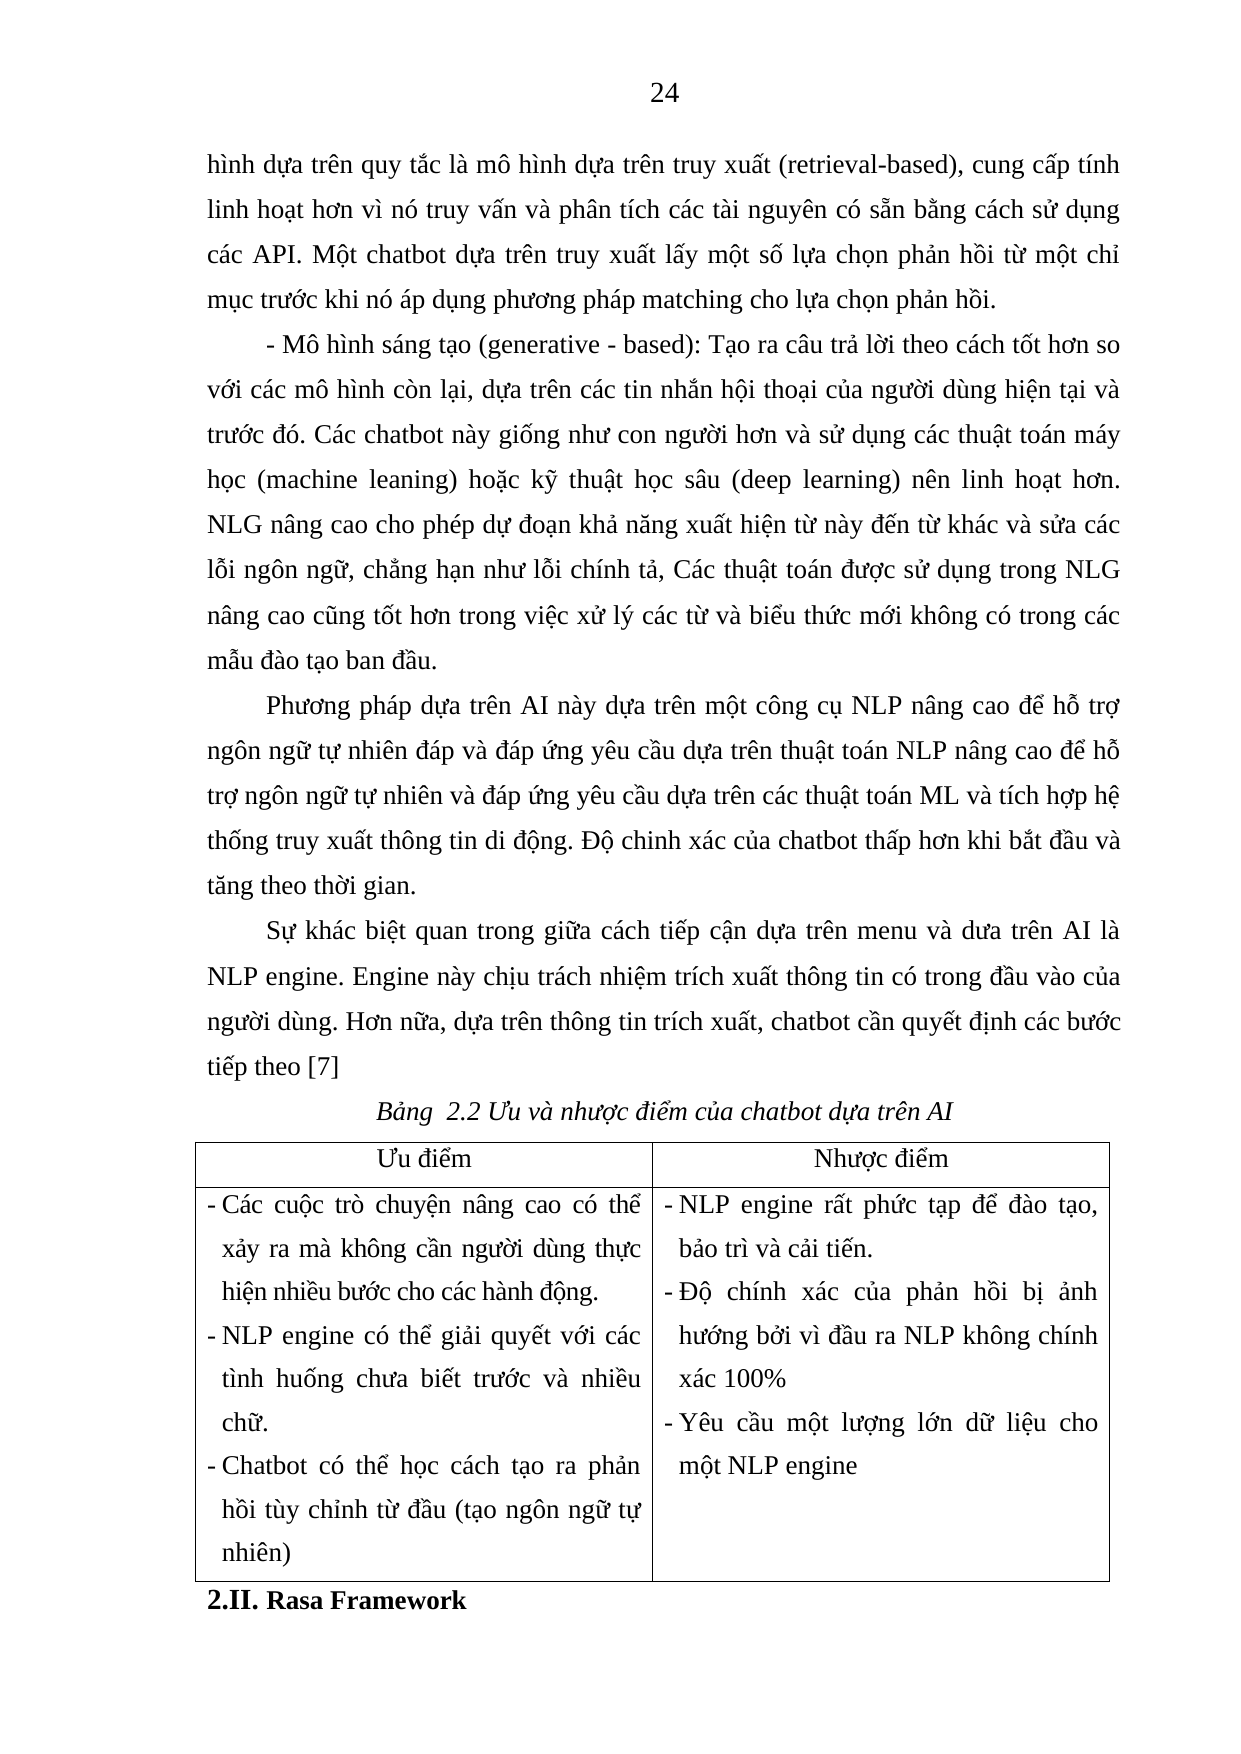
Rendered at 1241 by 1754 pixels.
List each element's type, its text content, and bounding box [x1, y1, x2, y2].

subtitle Rasa Framework [207, 1582, 1122, 1616]
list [207, 148, 1122, 314]
table_cell Các cuộc trò chuyện nâng cao có thể xảy ra mà không cần người dùng thực hiện nhiều bước cho các hành động. NLP engine có thể giải quyết với các tình huống chưa biết trước và nhiều chữ. Chatbot có thể học cách tạo ra phản hồi tùy chỉnh từ đầu (tạo ngôn ngữ tự nhiên) [196, 1188, 652, 1581]
list Sự khác biệt quan trong giữa cách tiếp cận dựa trên menu và dưa trên AI là NLP engine. Engine này chịu trách nhiệm trích xuất thông tin có trong đầu vào của người dùng. Hơn nữa, dựa trên thông tin trích xuất, chatbot cần quyết định các bước tiếp theo [7] [207, 914, 1122, 1081]
list Mô hình sáng tạo (generative - based): Tạo ra câu trả lời theo cách tốt hơn so với các mô hình còn lại, dựa trên các tin nhắn hội thoại của người dùng hiện tại và trước đó. Các chatbot này giống như con người hơn và sử dụng các thuật toán máy học (machine leaning) hoặc kỹ thuật học sâu (deep learning) nên linh hoạt hơn. NLG nâng cao cho phép dự đoạn khả năng xuất hiện từ này đến từ khác và sửa các lỗi ngôn ngữ, chẳng hạn như lỗi chính tả, Các thuật toán được sử dụng trong NLG nâng cao cũng tốt hơn trong việc xử lý các từ và biểu thức mới không có trong các mẫu đào tạo ban đầu. [207, 328, 1122, 675]
table_header Nhược điểm [653, 1143, 1109, 1187]
list Phương pháp dựa trên AI này dựa trên một công cụ NLP nâng cao để hỗ trợ ngôn ngữ tự nhiên đáp và đáp ứng yêu cầu dựa trên thuật toán NLP nâng cao để hỗ trợ ngôn ngữ tự nhiên và đáp ứng yêu cầu dựa trên các thuật toán ML và tích hợp hệ thống truy xuất thông tin di động. Độ chinh xác của chatbot thấp hơn khi bắt đầu và tăng theo thời gian. [207, 689, 1122, 901]
table_header Ưu điểm [196, 1143, 652, 1187]
text Bảng 2.2 Ưu và nhược điểm của chatbot dựa trên AI [207, 1095, 1122, 1126]
table_cell NLP engine rất phức tạp để đào tạo, bảo trì và cải tiến. Độ chính xác của phản hồi bị ảnh hướng bởi vì đầu ra NLP không chính xác 100% Yêu cầu một lượng lớn dữ liệu cho một NLP engine [653, 1188, 1109, 1581]
